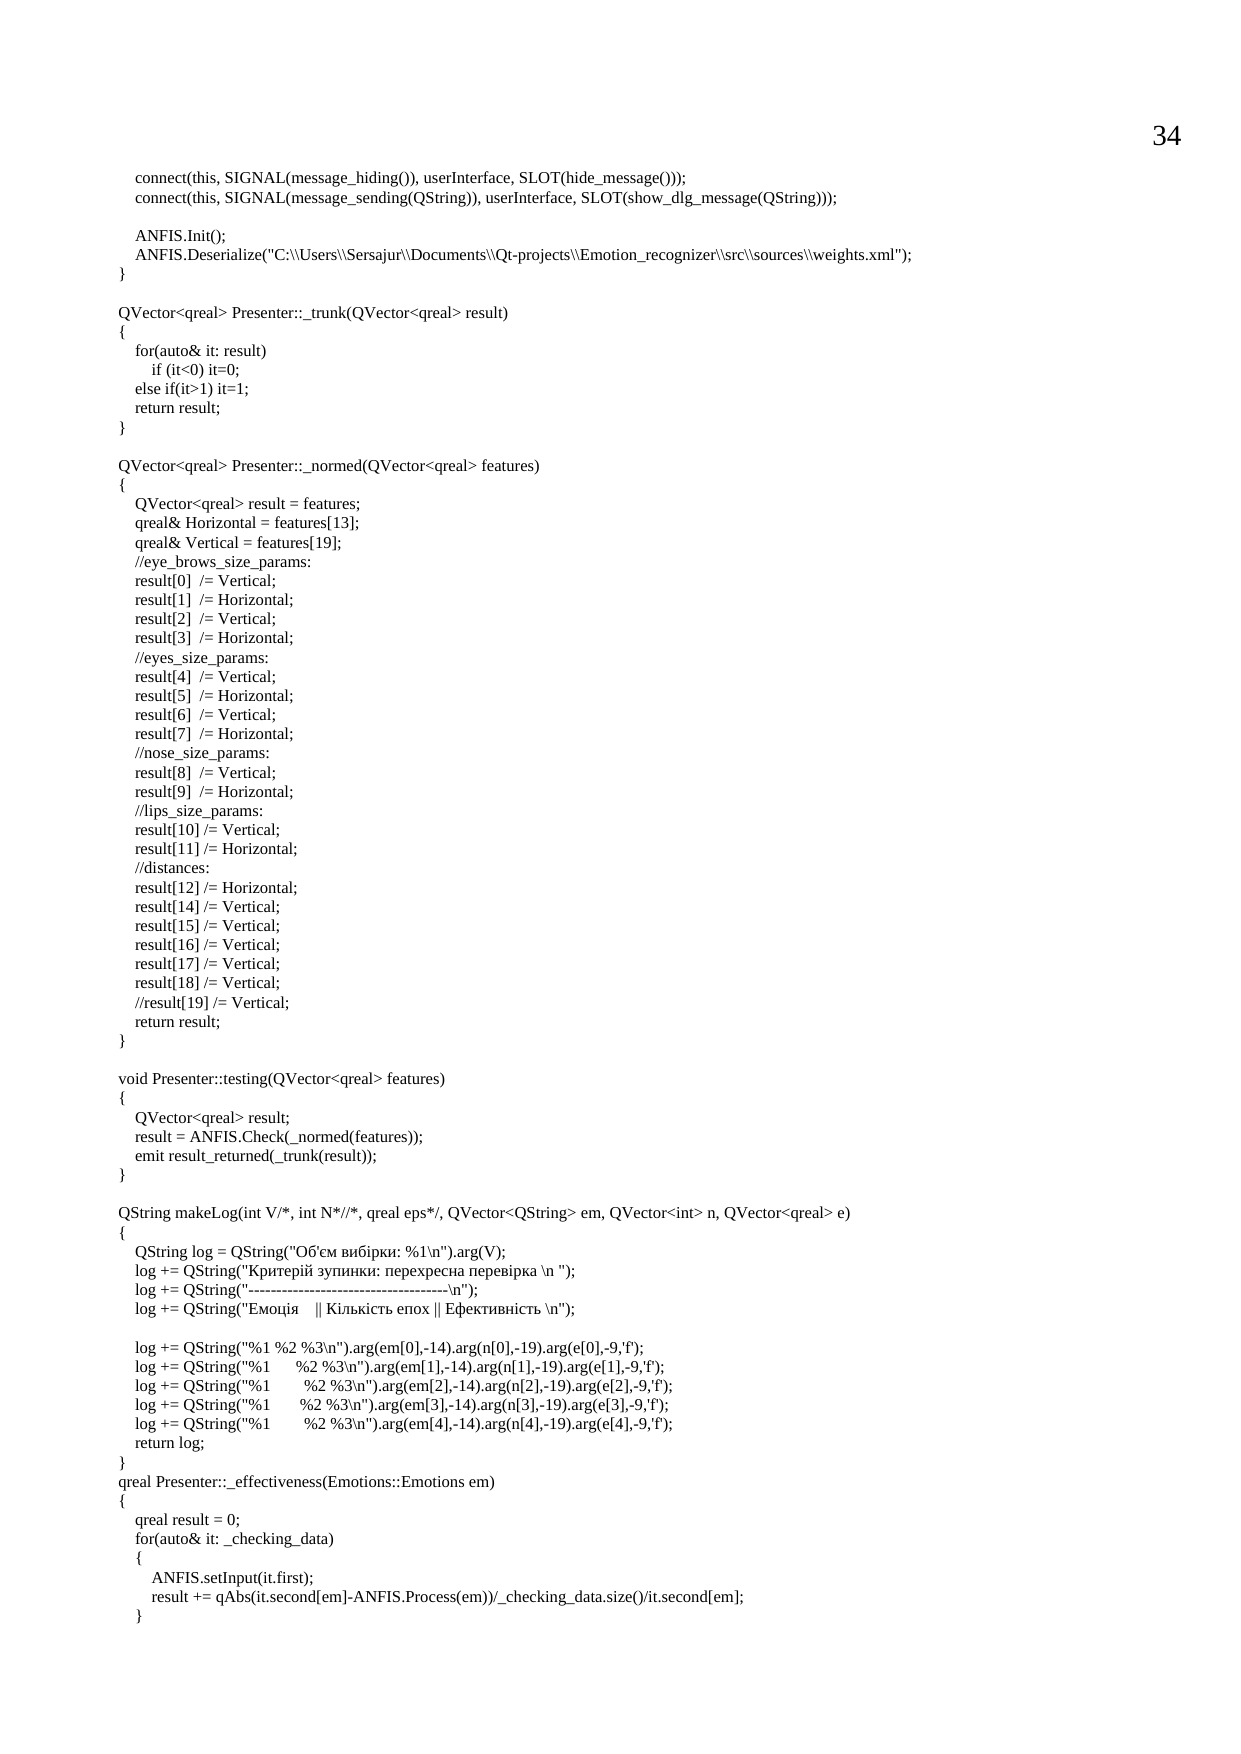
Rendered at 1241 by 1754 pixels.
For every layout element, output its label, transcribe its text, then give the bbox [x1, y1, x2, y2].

list result[11] /= Horizontal; [118, 839, 1181, 858]
list void Presenter::testing(QVector<qreal> features) [118, 1069, 1181, 1088]
list QVector<qreal> Presenter::_normed(QVector<qreal> features) [118, 456, 1181, 475]
list } [118, 1606, 1181, 1625]
list } [118, 1452, 1181, 1472]
list log += QString("Критерій зупинки: перехресна перевірка \n "); [118, 1261, 1181, 1280]
list result = ANFIS.Check(_normed(features)); [118, 1127, 1181, 1146]
list { [118, 1548, 1181, 1567]
list result[7] /= Horizontal; [118, 724, 1181, 743]
list connect(this, SIGNAL(message_sending(QString)), userInterface, SLOT(show_dlg_message(QString))); [118, 187, 1181, 207]
list qreal Presenter::_effectiveness(Emotions::Emotions em) [118, 1472, 1181, 1491]
list qreal& Vertical = features[19]; [118, 532, 1181, 552]
list } [118, 1165, 1181, 1184]
list //distances: [118, 858, 1181, 877]
list result[8] /= Vertical; [118, 762, 1181, 782]
list { [118, 1222, 1181, 1242]
list connect(this, SIGNAL(message_hiding()), userInterface, SLOT(hide_message())); [118, 168, 1181, 187]
list result += qAbs(it.second[em]-ANFIS.Process(em))/_checking_data.size()/it.second[em]; [118, 1587, 1181, 1606]
list result[1] /= Horizontal; [118, 590, 1181, 609]
list //lips_size_params: [118, 801, 1181, 820]
list result[16] /= Vertical; [118, 935, 1181, 954]
list log += QString("%1 %2 %3\n").arg(em[1],-14).arg(n[1],-19).arg(e[1],-9,'f'); [118, 1357, 1181, 1376]
list qreal result = 0; [118, 1510, 1181, 1529]
list result[2] /= Vertical; [118, 609, 1181, 628]
list QString makeLog(int V/*, int N*//*, qreal eps*/, QVector<QString> em, QVector<int> n, QVector<qreal> e) [118, 1203, 1181, 1222]
list { [118, 1491, 1181, 1510]
list result[6] /= Vertical; [118, 705, 1181, 724]
list result[12] /= Horizontal; [118, 877, 1181, 897]
list { [118, 475, 1181, 494]
list return result; [118, 1012, 1181, 1031]
list { [118, 322, 1181, 341]
list return result; [118, 398, 1181, 417]
list result[10] /= Vertical; [118, 820, 1181, 839]
list result[14] /= Vertical; [118, 897, 1181, 916]
list result[3] /= Horizontal; [118, 628, 1181, 647]
list qreal& Horizontal = features[13]; [118, 513, 1181, 532]
list for(auto& it: result) [118, 341, 1181, 360]
list ANFIS.Init(); [118, 226, 1181, 245]
list emit result_returned(_trunk(result)); [118, 1146, 1181, 1165]
list } [118, 264, 1181, 283]
list QVector<qreal> Presenter::_trunk(QVector<qreal> result) [118, 302, 1181, 322]
list result[0] /= Vertical; [118, 571, 1181, 590]
list log += QString("%1 %2 %3\n").arg(em[3],-14).arg(n[3],-19).arg(e[3],-9,'f'); [118, 1395, 1181, 1414]
list if (it<0) it=0; [118, 360, 1181, 379]
list //eyes_size_params: [118, 647, 1181, 667]
list //nose_size_params: [118, 743, 1181, 762]
list return log; [118, 1433, 1181, 1452]
list //eye_brows_size_params: [118, 552, 1181, 571]
list } [118, 417, 1181, 437]
list log += QString("%1 %2 %3\n").arg(em[0],-14).arg(n[0],-19).arg(e[0],-9,'f'); [118, 1337, 1181, 1357]
list } [118, 1031, 1181, 1050]
list else if(it>1) it=1; [118, 379, 1181, 398]
list ANFIS.setInput(it.first); [118, 1567, 1181, 1587]
list QVector<qreal> result; [118, 1107, 1181, 1127]
list ANFIS.Deserialize("C:\\Users\\Sersajur\\Documents\\Qt-projects\\Emotion_recognizer\\src\\sources\\weights.xml"); [118, 245, 1181, 264]
list result[4] /= Vertical; [118, 667, 1181, 686]
list QString log = QString("Об'єм вибірки: %1\n").arg(V); [118, 1242, 1181, 1261]
list log += QString("%1 %2 %3\n").arg(em[2],-14).arg(n[2],-19).arg(e[2],-9,'f'); [118, 1376, 1181, 1395]
list QVector<qreal> result = features; [118, 494, 1181, 513]
list result[5] /= Horizontal; [118, 686, 1181, 705]
list log += QString("%1 %2 %3\n").arg(em[4],-14).arg(n[4],-19).arg(e[4],-9,'f'); [118, 1414, 1181, 1433]
list log += QString("------------------------------------\n"); [118, 1280, 1181, 1299]
list result[9] /= Horizontal; [118, 782, 1181, 801]
list result[18] /= Vertical; [118, 973, 1181, 992]
list log += QString("Емоція || Кількість епох || Ефективність \n"); [118, 1299, 1181, 1318]
list //result[19] /= Vertical; [118, 992, 1181, 1012]
list { [118, 1088, 1181, 1107]
list result[15] /= Vertical; [118, 916, 1181, 935]
list result[17] /= Vertical; [118, 954, 1181, 973]
list for(auto& it: _checking_data) [118, 1529, 1181, 1548]
